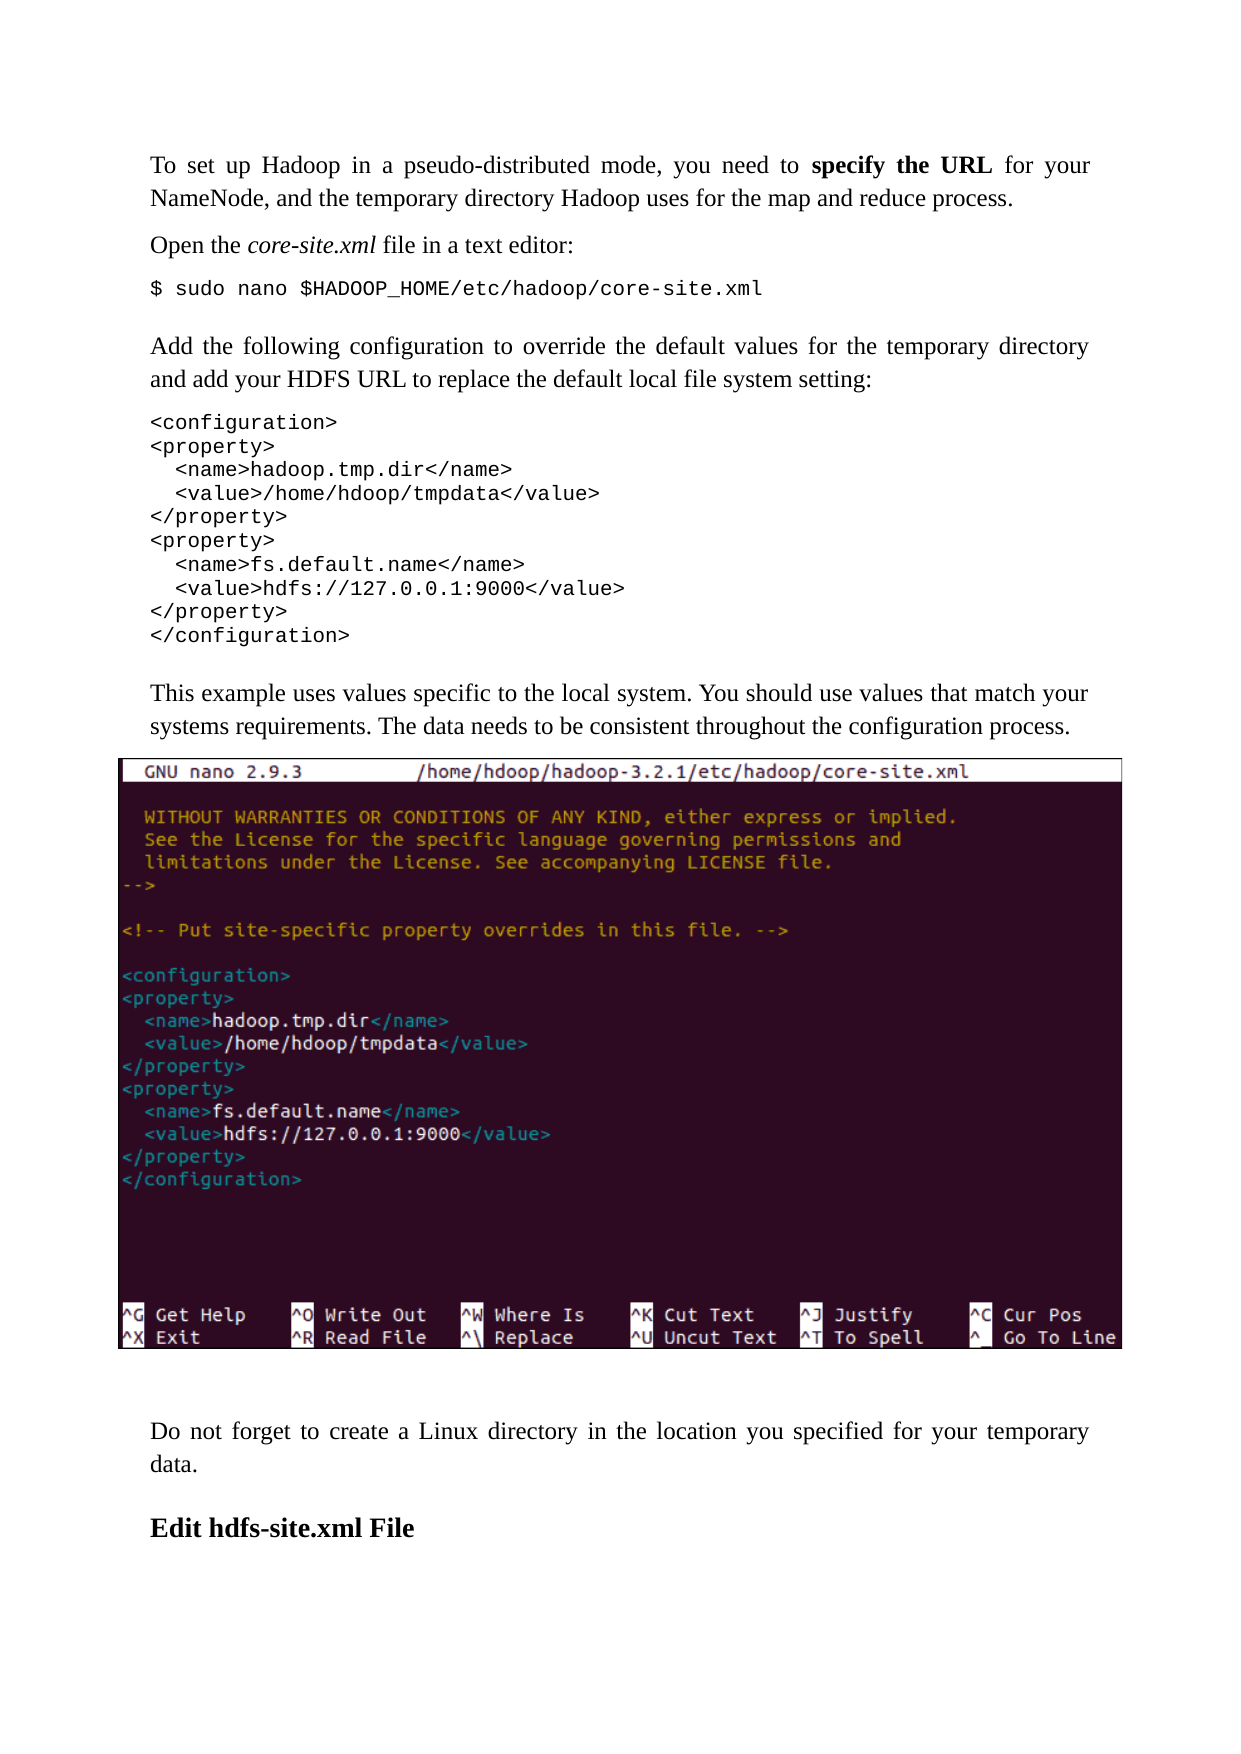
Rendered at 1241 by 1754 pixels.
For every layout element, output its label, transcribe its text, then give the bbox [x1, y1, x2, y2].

text </property> [150, 601, 1090, 625]
subtitle Edit hdfs-site.xml File [150, 1512, 1090, 1544]
text $ sudo nano $HADOOP_HOME/etc/hadoop/core-site.xml [150, 278, 1090, 302]
picture [118, 758, 1123, 1349]
text Open the core-site.xml file in a text editor: [150, 231, 1090, 259]
text </property> [150, 507, 1090, 530]
text <configuration> [150, 412, 1090, 436]
text Do not forget to create a Linux directory in the location you specified for your temporary data. [150, 1416, 1090, 1478]
text <property> [150, 436, 1090, 459]
text To set up Hadoop in a pseudo-distributed mode, you need to specify the URL for your NameNode, and the temporary directory Hadoop uses for the map and reduce process. [150, 150, 1090, 212]
text </configuration> [150, 625, 1090, 648]
text <property> [150, 530, 1090, 554]
text <name>fs.default.name</name> [150, 554, 1090, 577]
text <name>hadoop.tmp.dir</name> [150, 459, 1090, 483]
text <value>/home/hdoop/tmpdata</value> [150, 483, 1090, 507]
text <value>hdfs://127.0.0.1:9000</value> [150, 577, 1090, 601]
text This example uses values specific to the local system. You should use values that match your systems requirements. The data needs to be consistent throughout the configuration process. [150, 678, 1090, 740]
text Add the following configuration to override the default values for the temporary directory and add your HDFS URL to replace the default local file system setting: [150, 331, 1090, 393]
